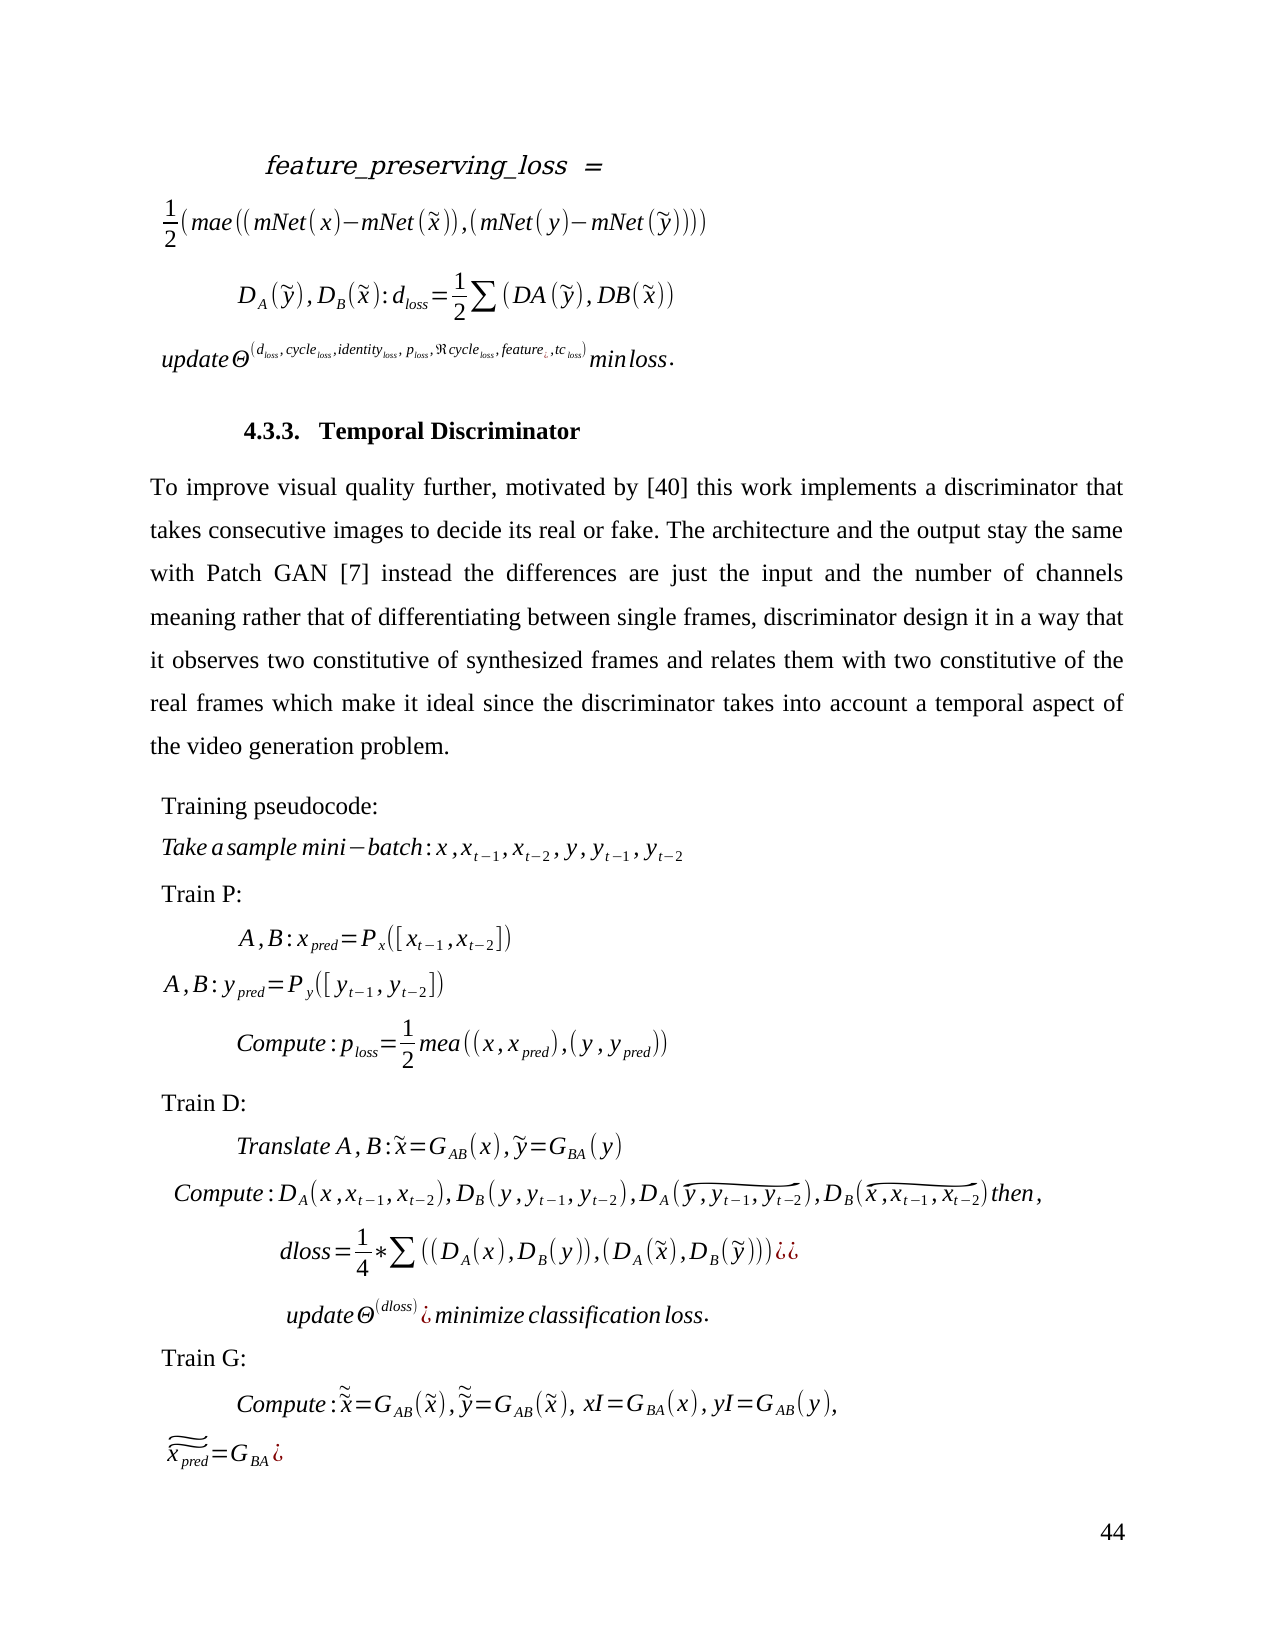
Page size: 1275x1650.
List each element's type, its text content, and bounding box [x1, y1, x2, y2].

table_cell [150, 834, 1124, 879]
subtitle Temporal Discriminator [244, 416, 1125, 445]
table_header Training pseudocode: [150, 791, 1124, 834]
table_cell [150, 969, 1124, 1015]
table_cell Train P: [150, 880, 1124, 922]
table_cell [150, 1131, 1124, 1177]
table_cell [150, 268, 1124, 341]
table_cell feature_preserving_loss = [150, 150, 1124, 268]
table_cell Train D: [150, 1088, 1124, 1131]
table_cell , [150, 1386, 1124, 1485]
table_cell [150, 923, 1124, 969]
table_cell [150, 1224, 1124, 1297]
table_cell . [150, 1297, 1124, 1343]
text To improve visual quality further, motivated by [40] this work implements a discriminator that takes consecutive images to decide its real or fake. The architecture and the output stay the same with Patch GAN [7] instead the differences are just the input and the number of channels meaning rather that of differentiating between single frames, discriminator design it in a way that it observes two constitutive of synthesized frames and relates them with two constitutive of the real frames which make it ideal since the discriminator takes into account a temporal aspect of the video generation problem. [150, 472, 1125, 760]
table_cell [150, 1015, 1124, 1088]
table_cell [150, 1178, 1124, 1224]
table_cell . [150, 341, 1124, 387]
table_cell Train G: [150, 1343, 1124, 1386]
